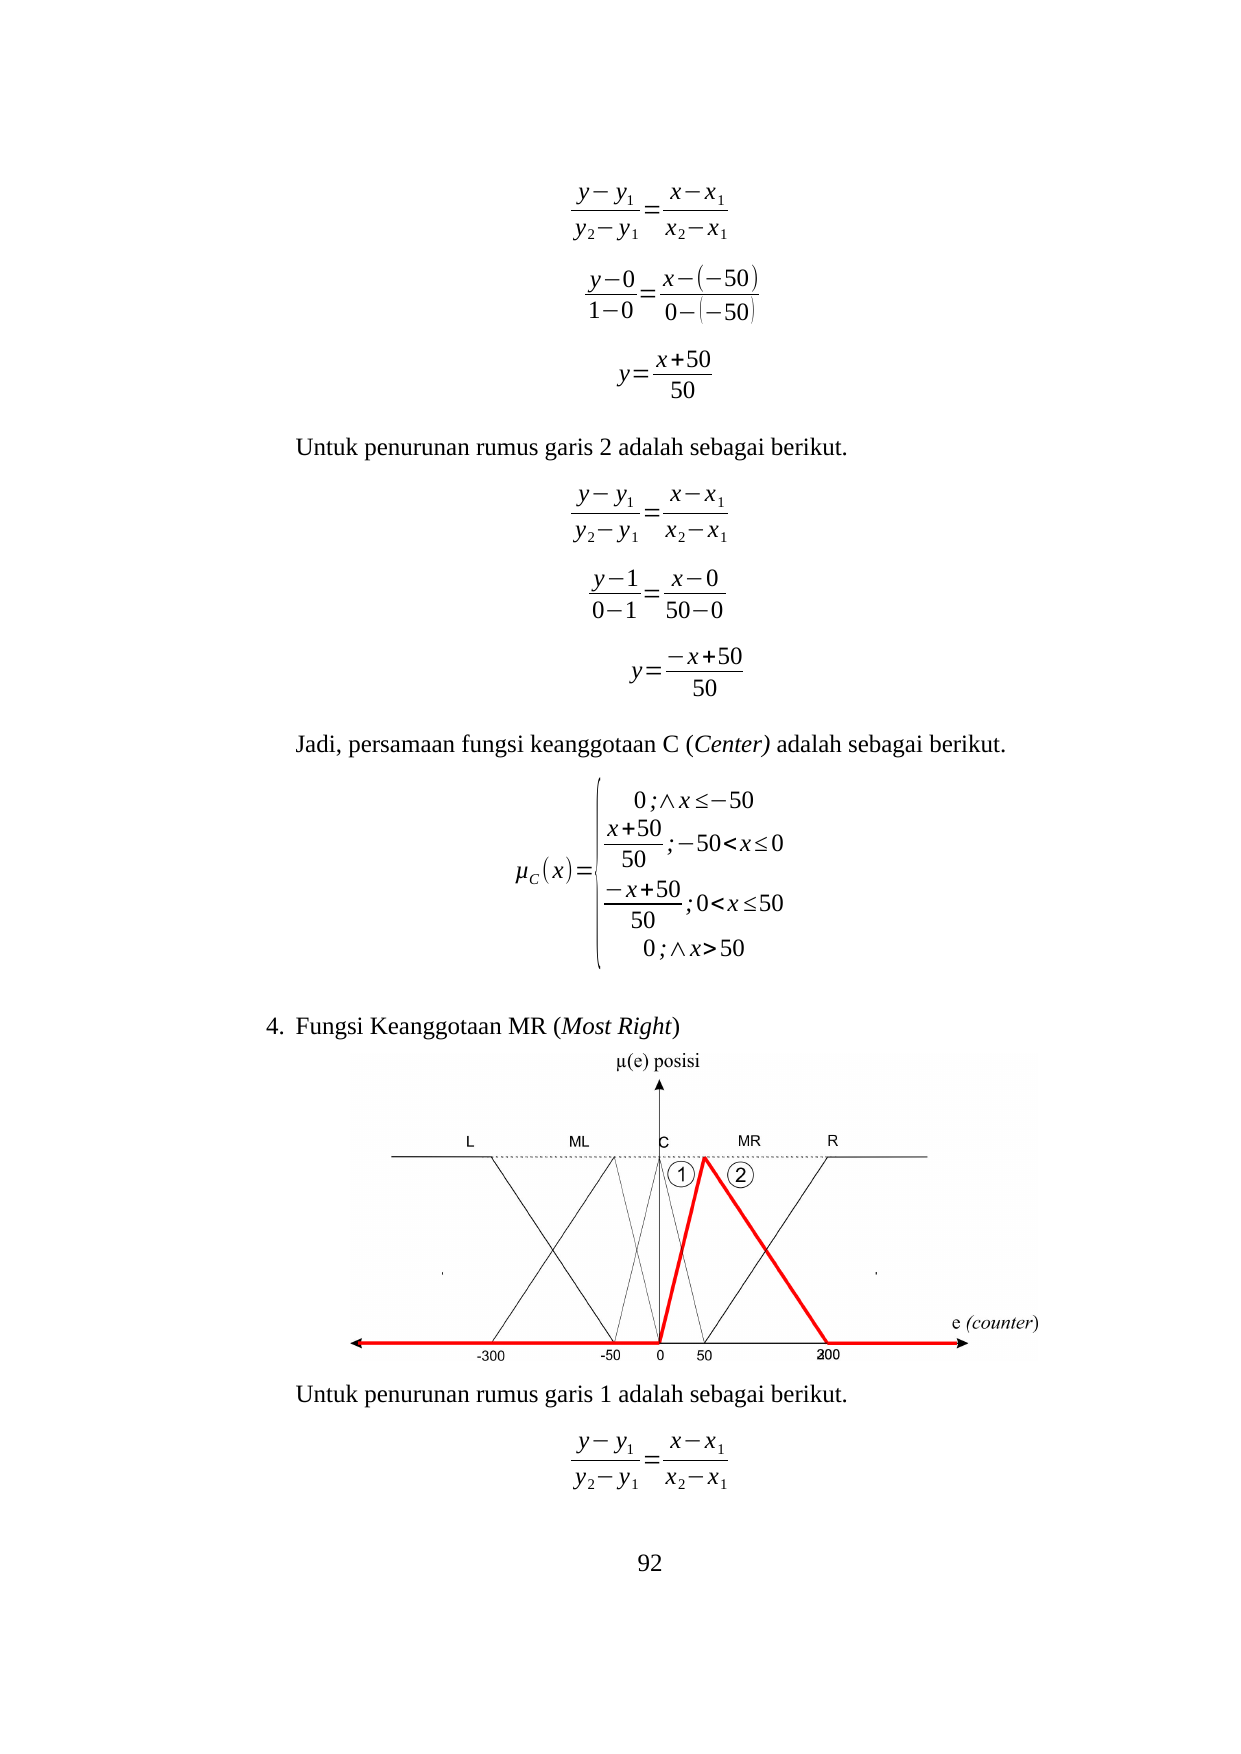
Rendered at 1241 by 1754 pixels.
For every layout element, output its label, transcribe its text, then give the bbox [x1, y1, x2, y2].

text Untuk penurunan rumus garis 2 adalah sebagai berikut. [266, 432, 1063, 461]
picture [350, 1053, 1038, 1361]
list Fungsi Keanggotaan MR (Most Right) [266, 1011, 1063, 1040]
text Untuk penurunan rumus garis 1 adalah sebagai berikut. [266, 1379, 1063, 1408]
text Jadi, persamaan fungsi keanggotaan C (Center) adalah sebagai berikut. [266, 729, 1063, 758]
